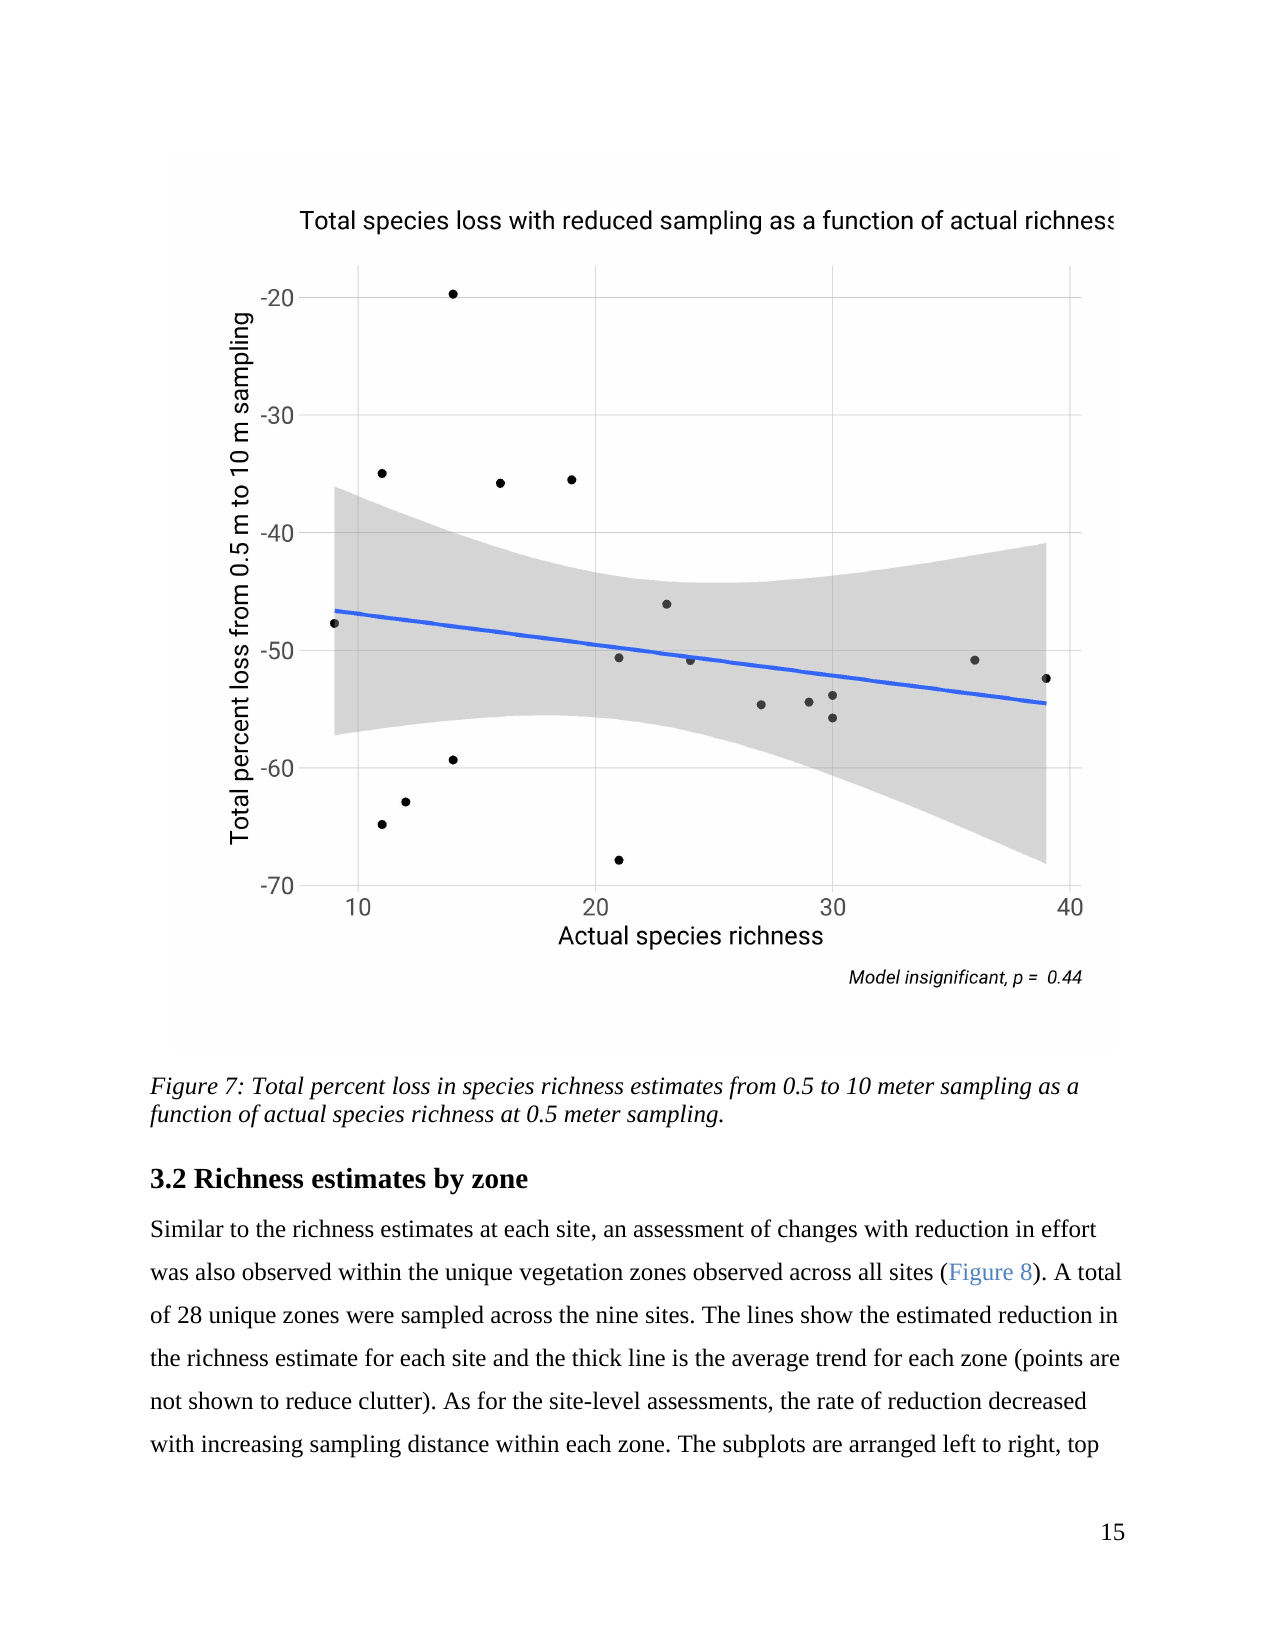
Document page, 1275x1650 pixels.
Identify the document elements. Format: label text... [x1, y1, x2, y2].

picture [168, 150, 1114, 1050]
table_header Figure 7: Total percent loss in species richness estimates from 0.5 to 10 meter sampling as a function of actual species richness at 0.5 meter sampling. [139, 150, 1114, 1141]
subtitle 3.2 Richness estimates by zone [150, 1162, 1125, 1195]
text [150, 1214, 1125, 1458]
